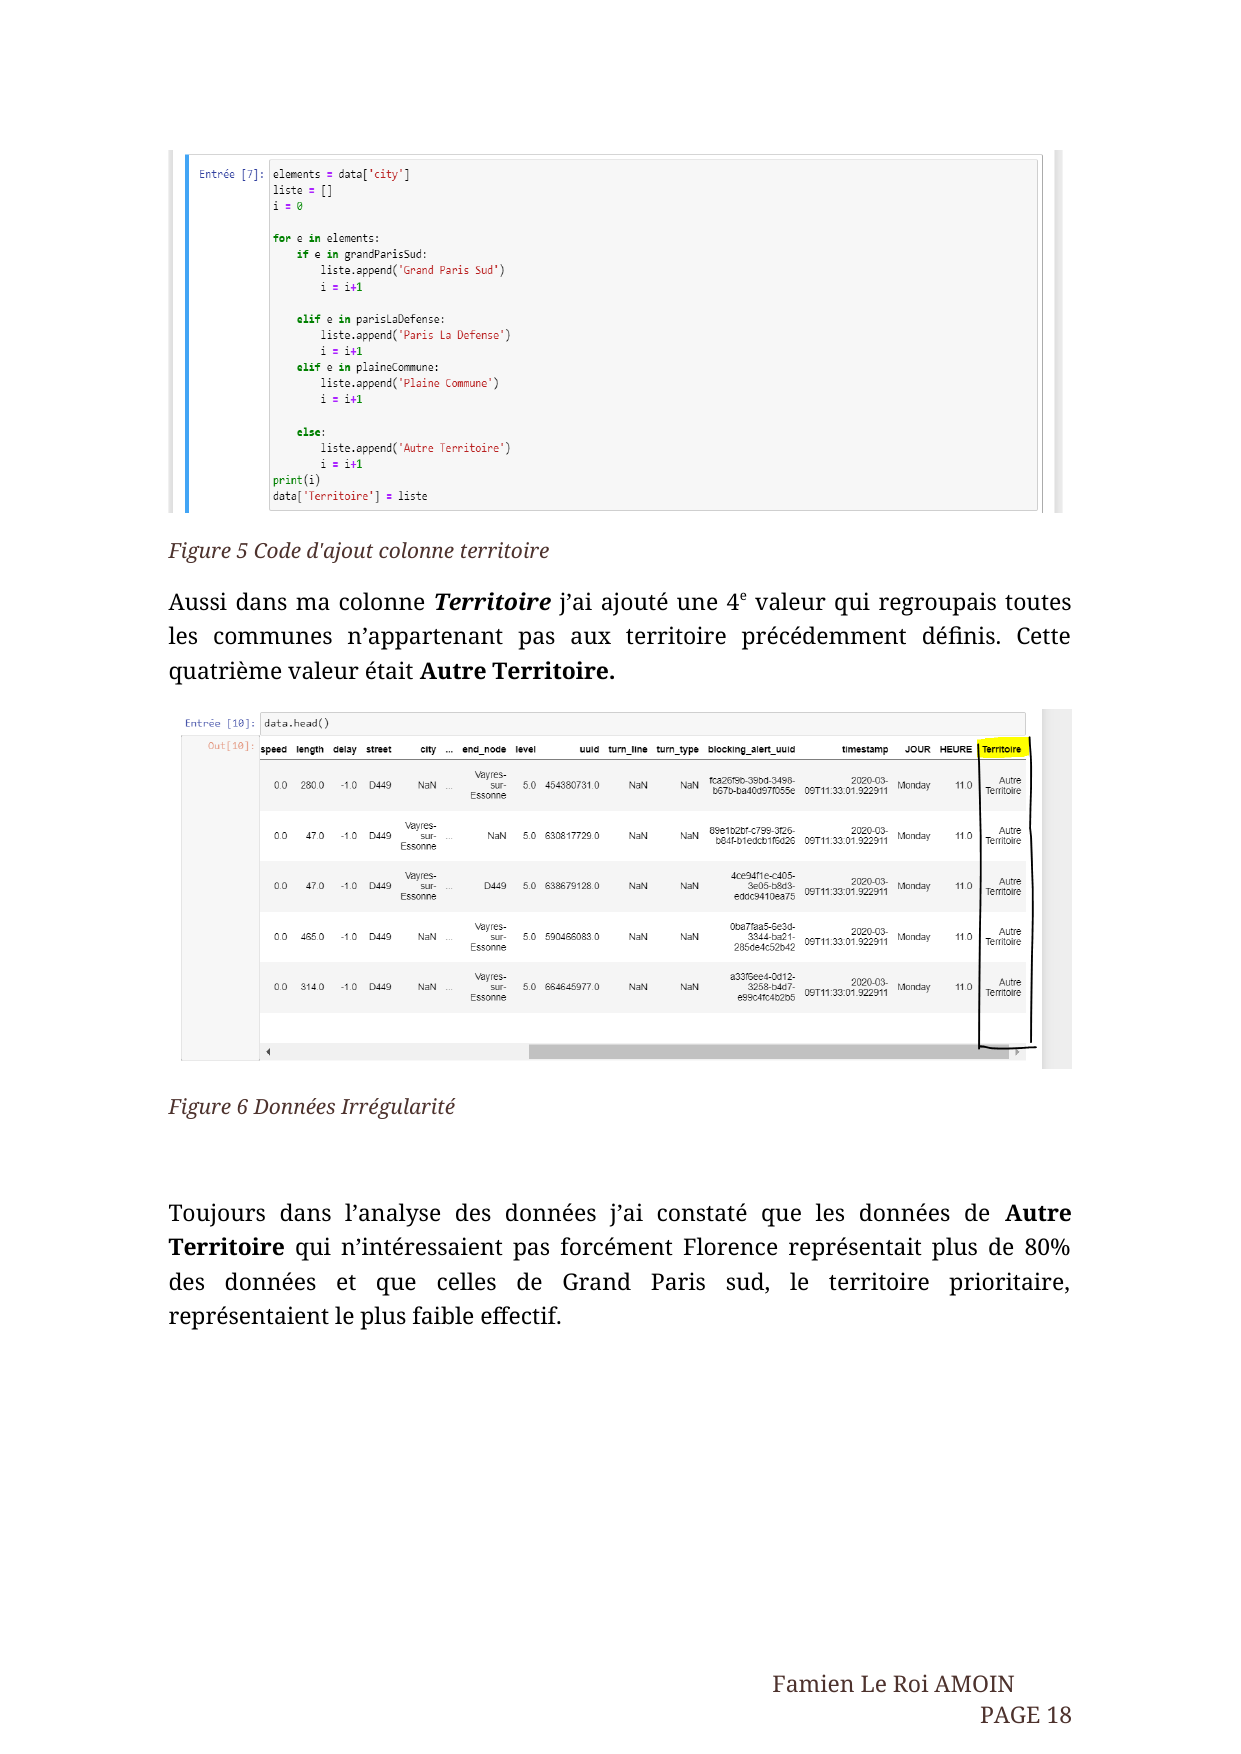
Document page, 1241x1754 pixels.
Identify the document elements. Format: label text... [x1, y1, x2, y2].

picture [168, 150, 1063, 513]
picture [168, 709, 1072, 1069]
text Figure 6 Données Irrégularité [168, 1092, 1072, 1121]
text Toujours dans l’analyse des données j’ai constaté que les données de Autre Territoire qui n’intéressaient pas forcément Florence représentait plus de 80% des données et que celles de Grand Paris sud, le territoire prioritaire, représentaient le plus faible effectif. [168, 1197, 1072, 1331]
text Aussi dans ma colonne Territoire j’ai ajouté une 4e valeur qui regroupais toutes les communes n’appartenant pas aux territoire précédemment définis. Cette quatrième valeur était Autre Territoire. [168, 586, 1072, 686]
text Figure 5 Code d'ajout colonne territoire [168, 537, 1072, 565]
